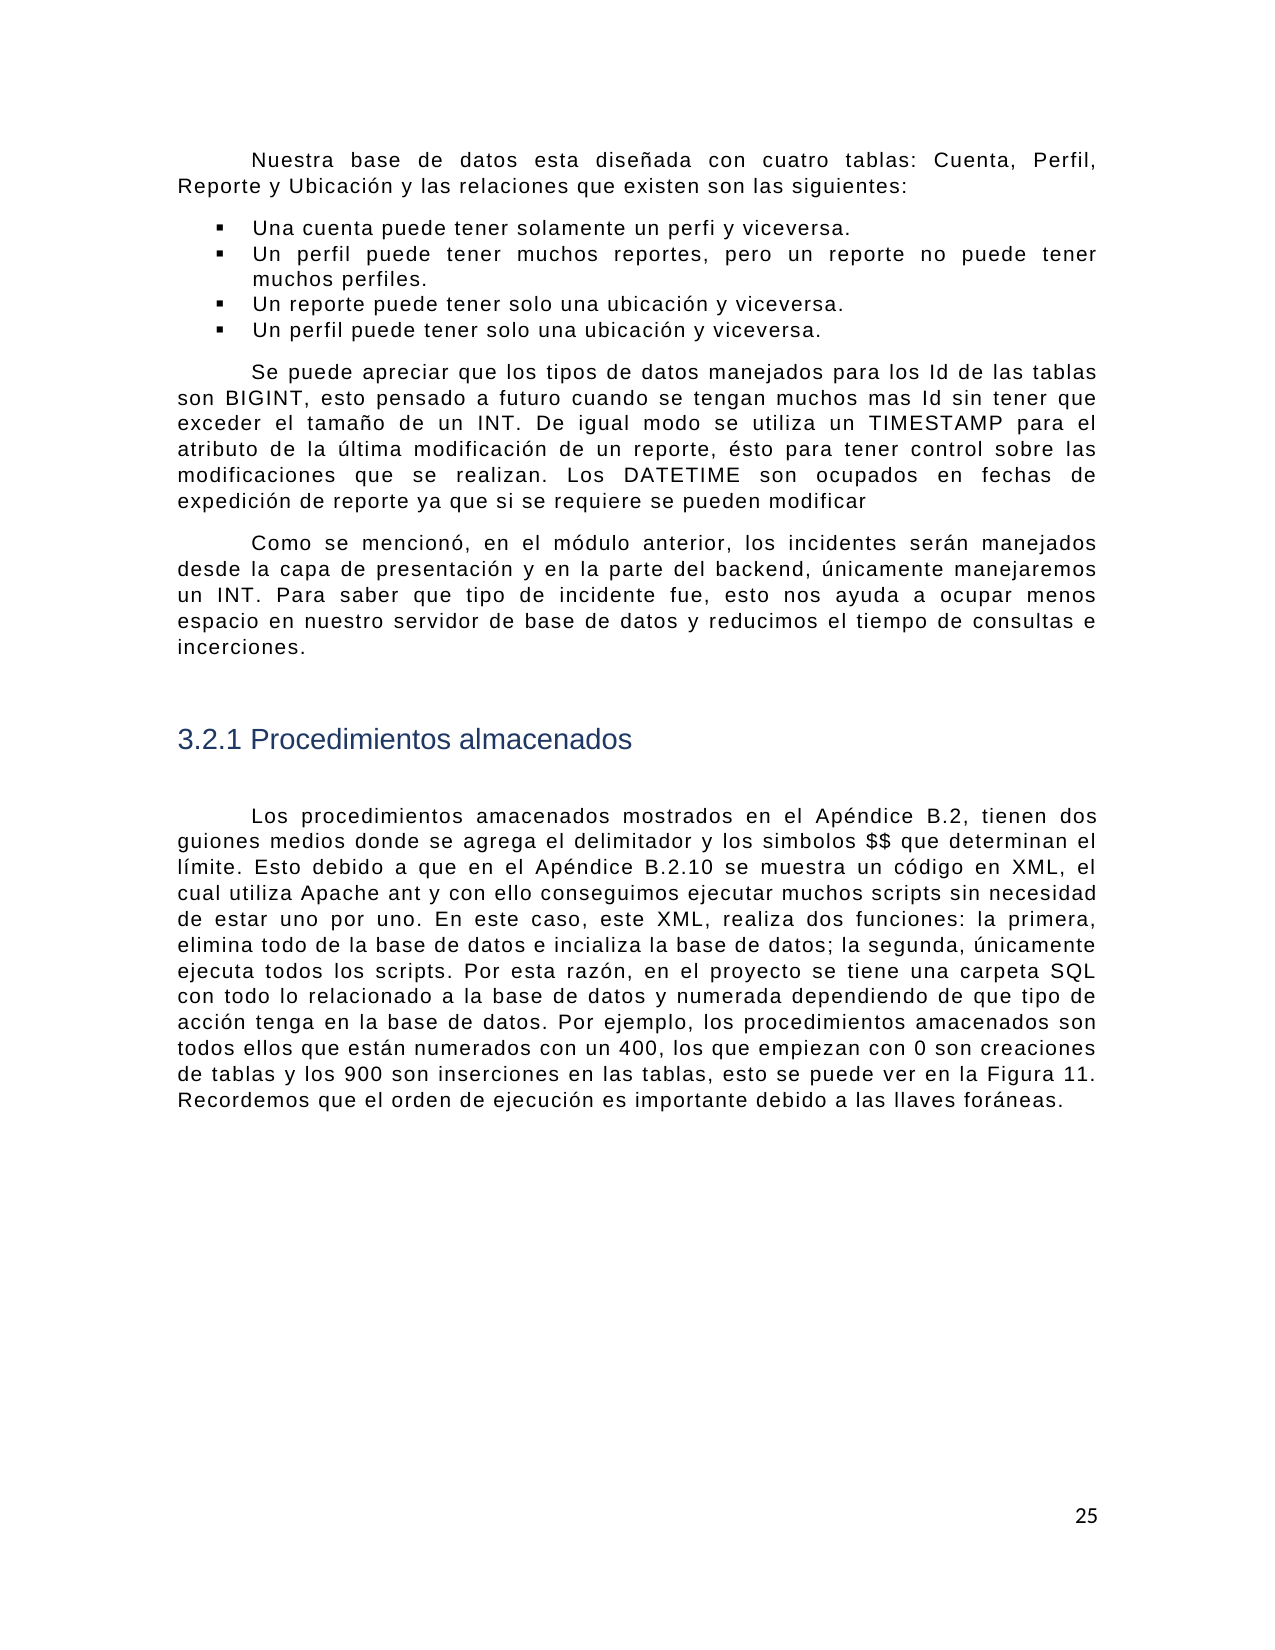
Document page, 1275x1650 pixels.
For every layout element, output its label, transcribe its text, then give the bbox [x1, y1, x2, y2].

list Un perfil puede tener solo una ubicación y viceversa. [215, 317, 1098, 342]
list Una cuenta puede tener solamente un perfi y viceversa. [215, 216, 1098, 240]
list Un reporte puede tener solo una ubicación y viceversa. [215, 292, 1098, 316]
subtitle 3.2.1 Procedimientos almacenados [177, 722, 1098, 756]
text Se puede apreciar que los tipos de datos manejados para los Id de las tablas son BIGINT, esto pensado a futuro cuando se tengan muchos mas Id sin tener que exceder el tamaño de un INT. De igual modo se utiliza un TIMESTAMP para el atributo de la última modificación de un reporte, ésto para tener control sobre las modificaciones que se realizan. Los DATETIME son ocupados en fechas de expedición de reporte ya que si se requiere se pueden modificar [177, 359, 1098, 513]
text Como se mencionó, en el módulo anterior, los incidentes serán manejados desde la capa de presentación y en la parte del backend, únicamente manejaremos un INT. Para saber que tipo de incidente fue, esto nos ayuda a ocupar menos espacio en nuestro servidor de base de datos y reducimos el tiempo de consultas e incerciones. [177, 531, 1098, 658]
text Los procedimientos amacenados mostrados en el Apéndice B.2, tienen dos guiones medios donde se agrega el delimitador y los simbolos $$ que determinan el límite. Esto debido a que en el Apéndice B.2.10 se muestra un código en XML, el cual utiliza Apache ant y con ello conseguimos ejecutar muchos scripts sin necesidad de estar uno por uno. En este caso, este XML, realiza dos funciones: la primera, elimina todo de la base de datos e incializa la base de datos; la segunda, únicamente ejecuta todos los scripts. Por esta razón, en el proyecto se tiene una carpeta SQL con todo lo relacionado a la base de datos y numerada dependiendo de que tipo de acción tenga en la base de datos. Por ejemplo, los procedimientos amacenados son todos ellos que están numerados con un 400, los que empiezan con 0 son creaciones de tablas y los 900 son inserciones en las tablas, esto se puede ver en la Figura 11. Recordemos que el orden de ejecución es importante debido a las llaves foráneas. [177, 803, 1098, 1112]
list Un perfil puede tener muchos reportes, pero un reporte no puede tener muchos perfiles. [215, 241, 1098, 291]
text Nuestra base de datos esta diseñada con cuatro tablas: Cuenta, Perfil, Reporte y Ubicación y las relaciones que existen son las siguientes: [177, 148, 1098, 197]
